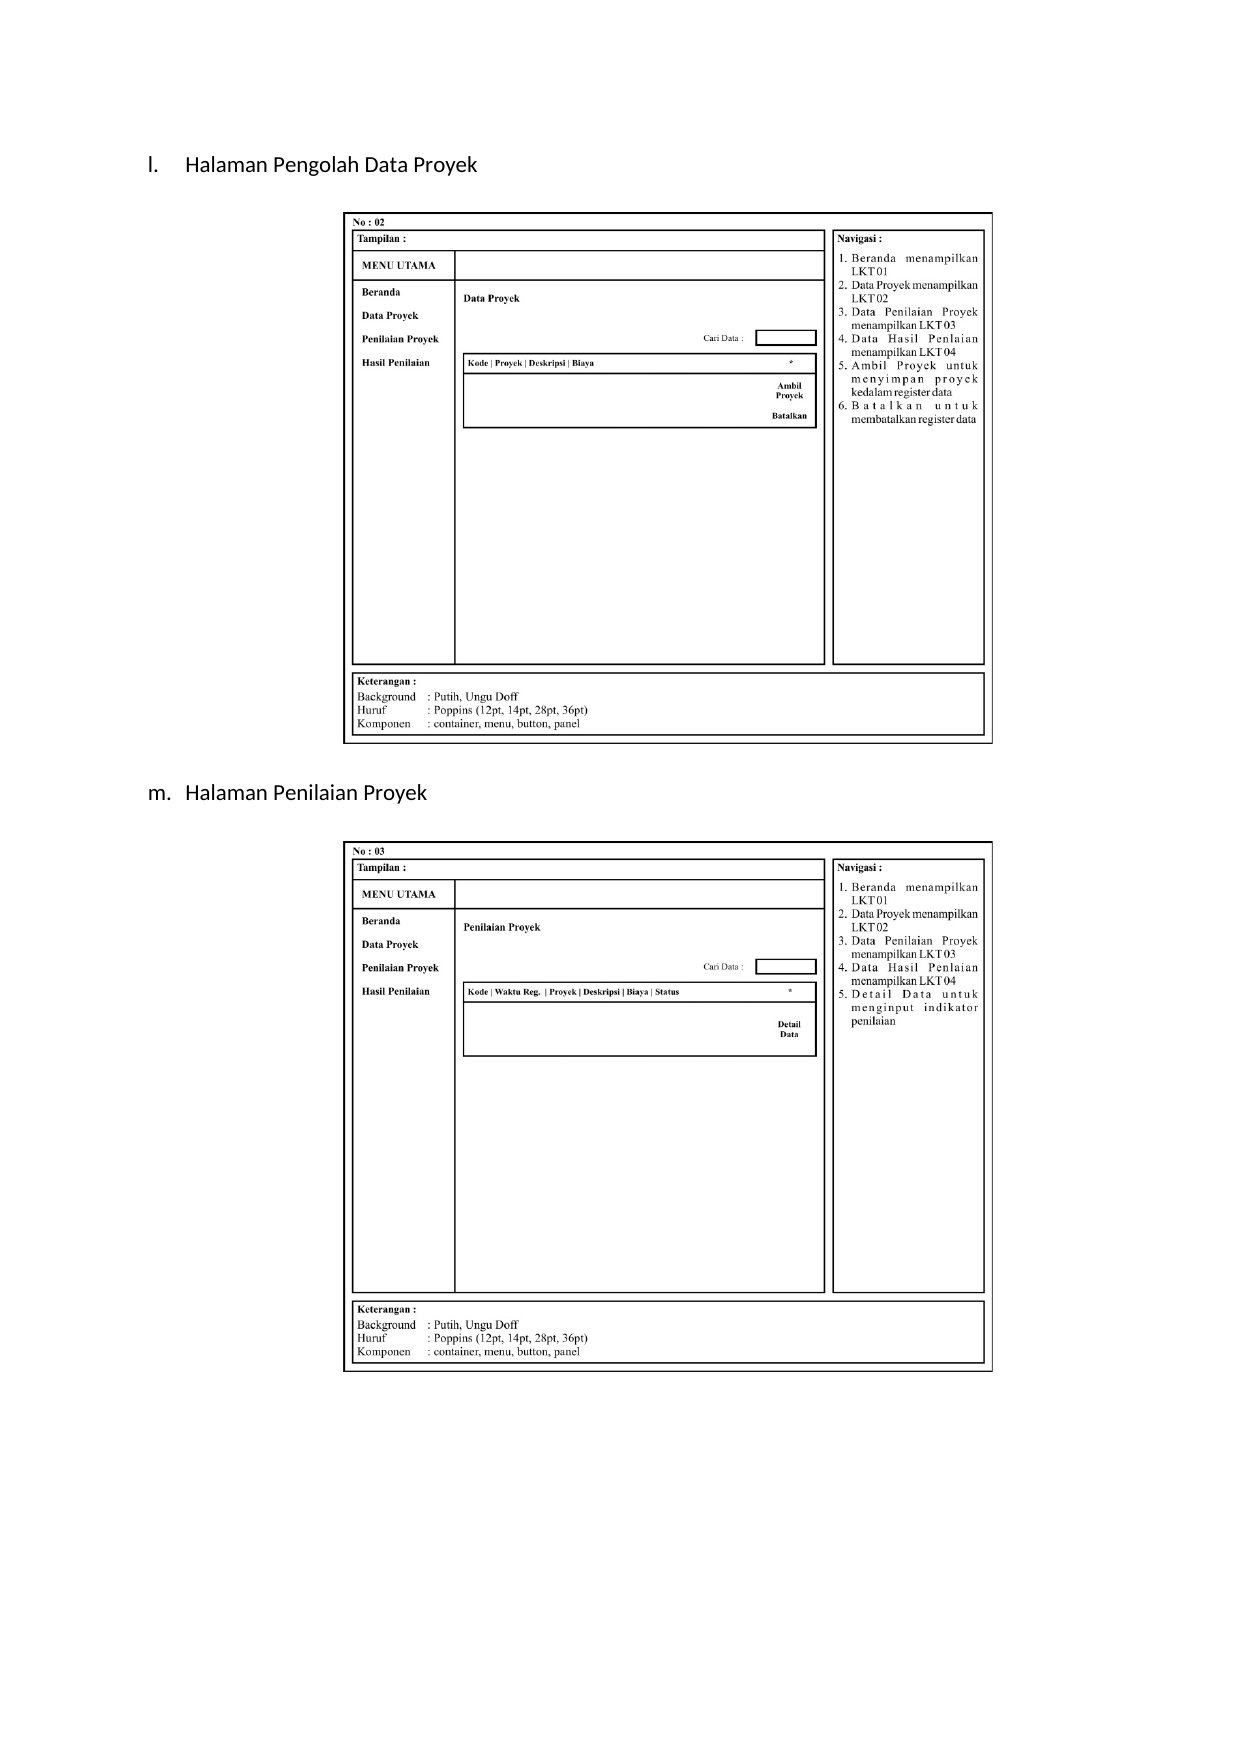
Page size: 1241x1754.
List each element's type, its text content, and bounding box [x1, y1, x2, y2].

list Halaman Pengolah Data Proyek [148, 150, 1122, 178]
picture [343, 212, 993, 744]
picture [343, 841, 993, 1372]
list Halaman Penilaian Proyek [148, 778, 1122, 806]
